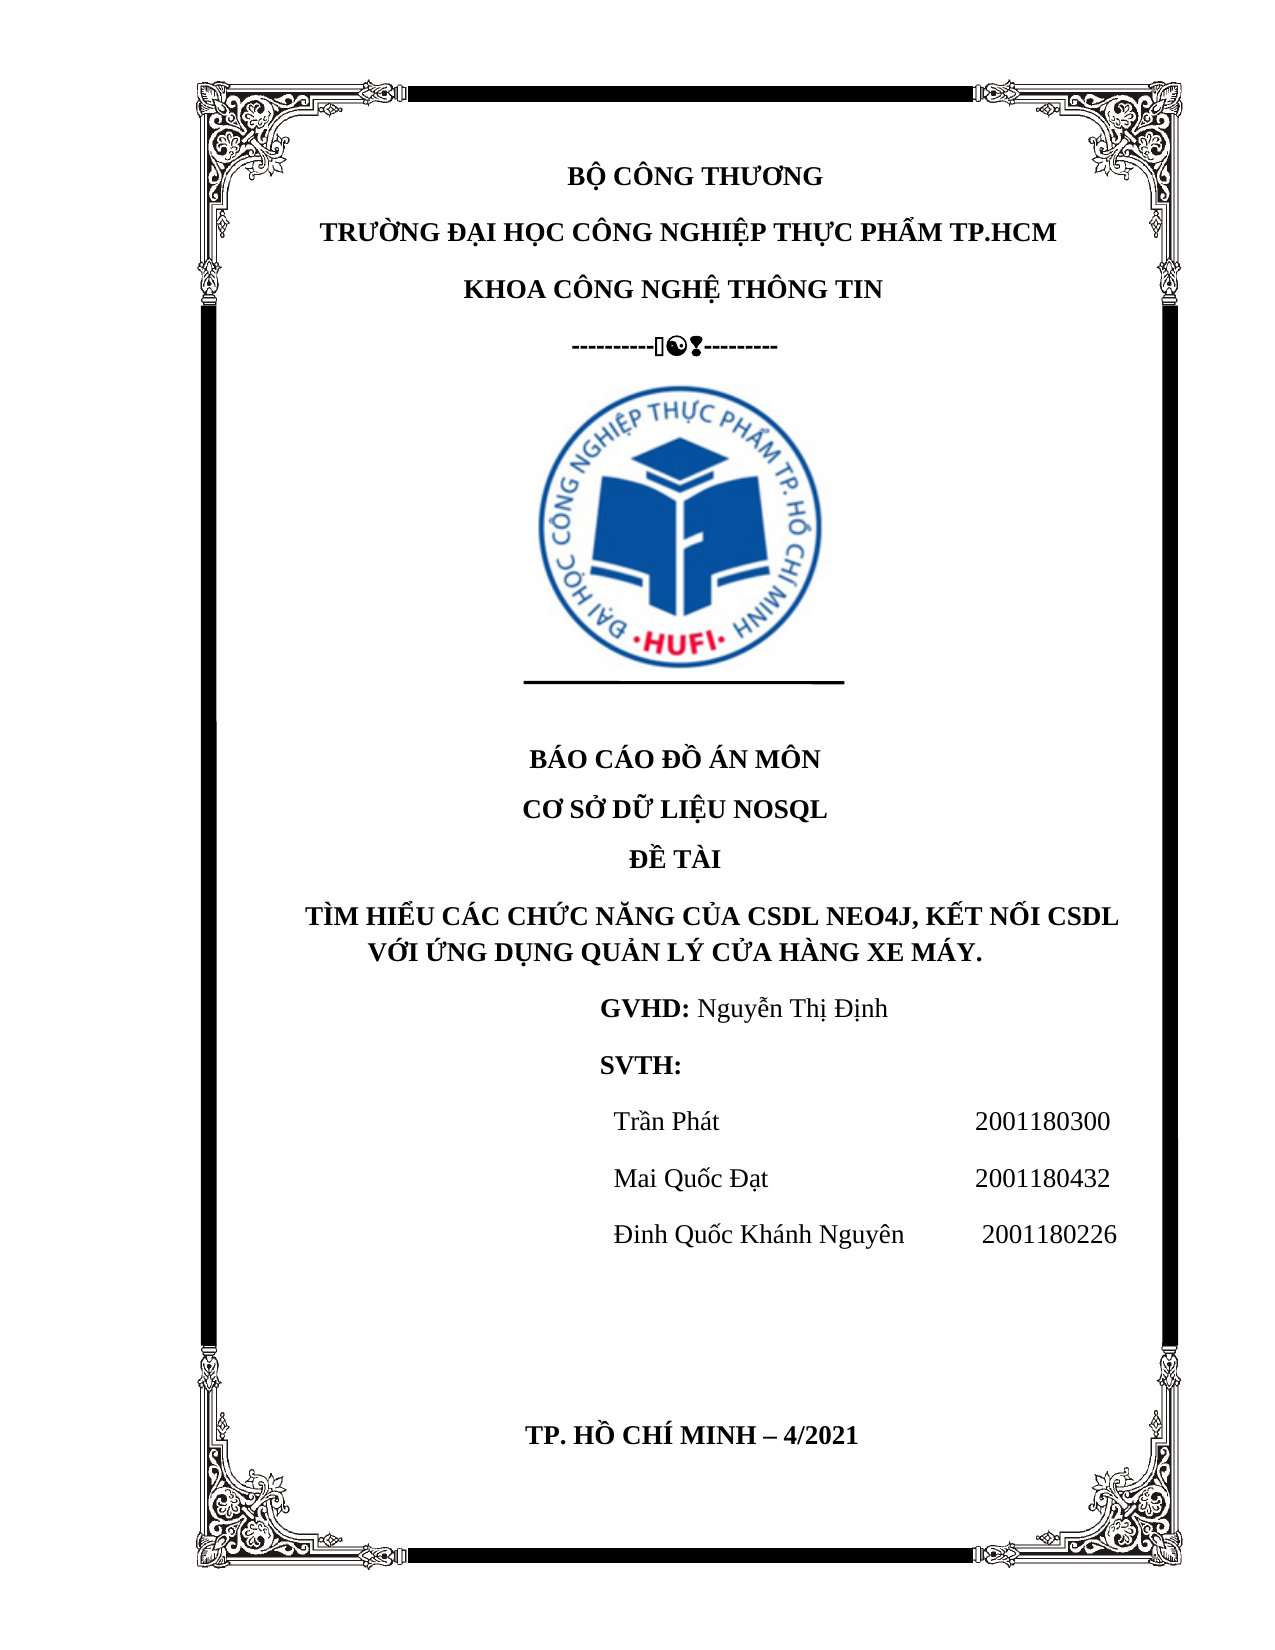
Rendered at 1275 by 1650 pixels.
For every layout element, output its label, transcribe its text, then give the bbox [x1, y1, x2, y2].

picture [178, 1310, 420, 1578]
text TRƯỜNG ĐẠI HỌC CÔNG NGHIỆP THỰC PHẨM TP.HCM [150, 216, 1125, 247]
text BỘ CÔNG THƯƠNG [225, 159, 1125, 191]
picture [178, 71, 420, 216]
text TP. HỒ CHÍ MINH – 4/2021 [450, 1419, 1125, 1450]
text CƠ SỞ DỮ LIỆU NOSQL [150, 793, 1125, 824]
text Mai Quốc Đạt 2001180432 [375, 1162, 1125, 1193]
picture [958, 1308, 1200, 1576]
text ------------------- [150, 329, 1125, 362]
text BÁO CÁO ĐỒ ÁN MÔN [150, 743, 1125, 774]
text TÌM HIỂU CÁC CHỨC NĂNG CỦA CSDL NEO4J, KẾT NỐI CSDL VỚI ỨNG DỤNG QUẢN LÝ CỬA HÀNG XE MÁY. [225, 900, 1125, 967]
text GVHD: Nguyễn Thị Định [525, 992, 1125, 1023]
picture [958, 71, 1200, 339]
picture [523, 371, 832, 680]
text ĐỀ TÀI [150, 843, 1125, 875]
text Trần Phát 2001180300 [375, 1106, 1125, 1137]
text KHOA CÔNG NGHỆ THÔNG TIN [450, 273, 1125, 304]
text Đinh Quốc Khánh Nguyên 2001180226 [375, 1219, 1125, 1250]
text SVTH: [375, 1049, 1125, 1080]
picture [178, 247, 420, 329]
